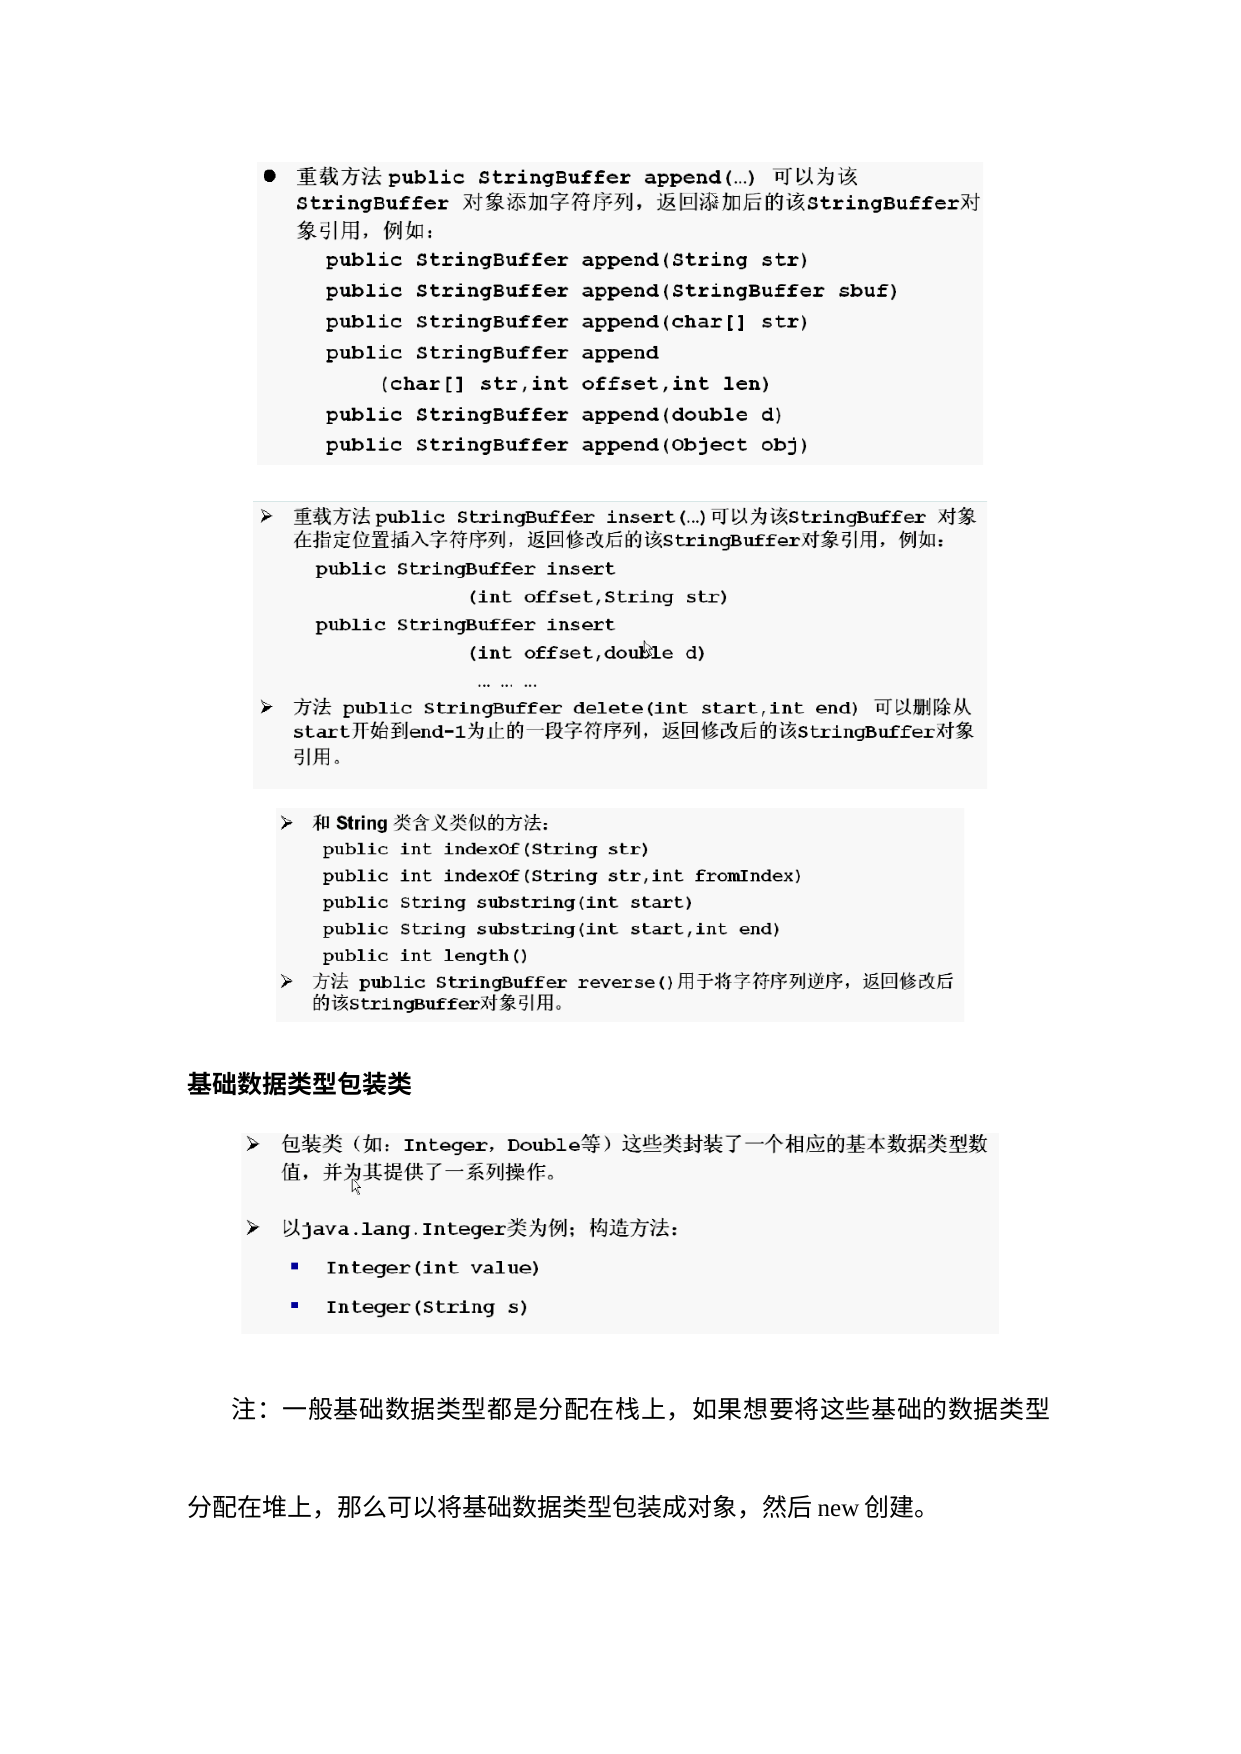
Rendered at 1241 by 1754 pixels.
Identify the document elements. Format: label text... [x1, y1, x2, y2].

text 注：一般基础数据类型都是分配在栈上，如果想要将这些基础的数据类型分配在堆上，那么可以将基础数据类型包装成对象，然后new创建。 [187, 1375, 1053, 1538]
picture [276, 808, 965, 1022]
picture [253, 501, 988, 789]
picture [241, 1133, 999, 1334]
subtitle 基础数据类型包装类 [187, 1050, 1053, 1115]
picture [257, 162, 984, 465]
